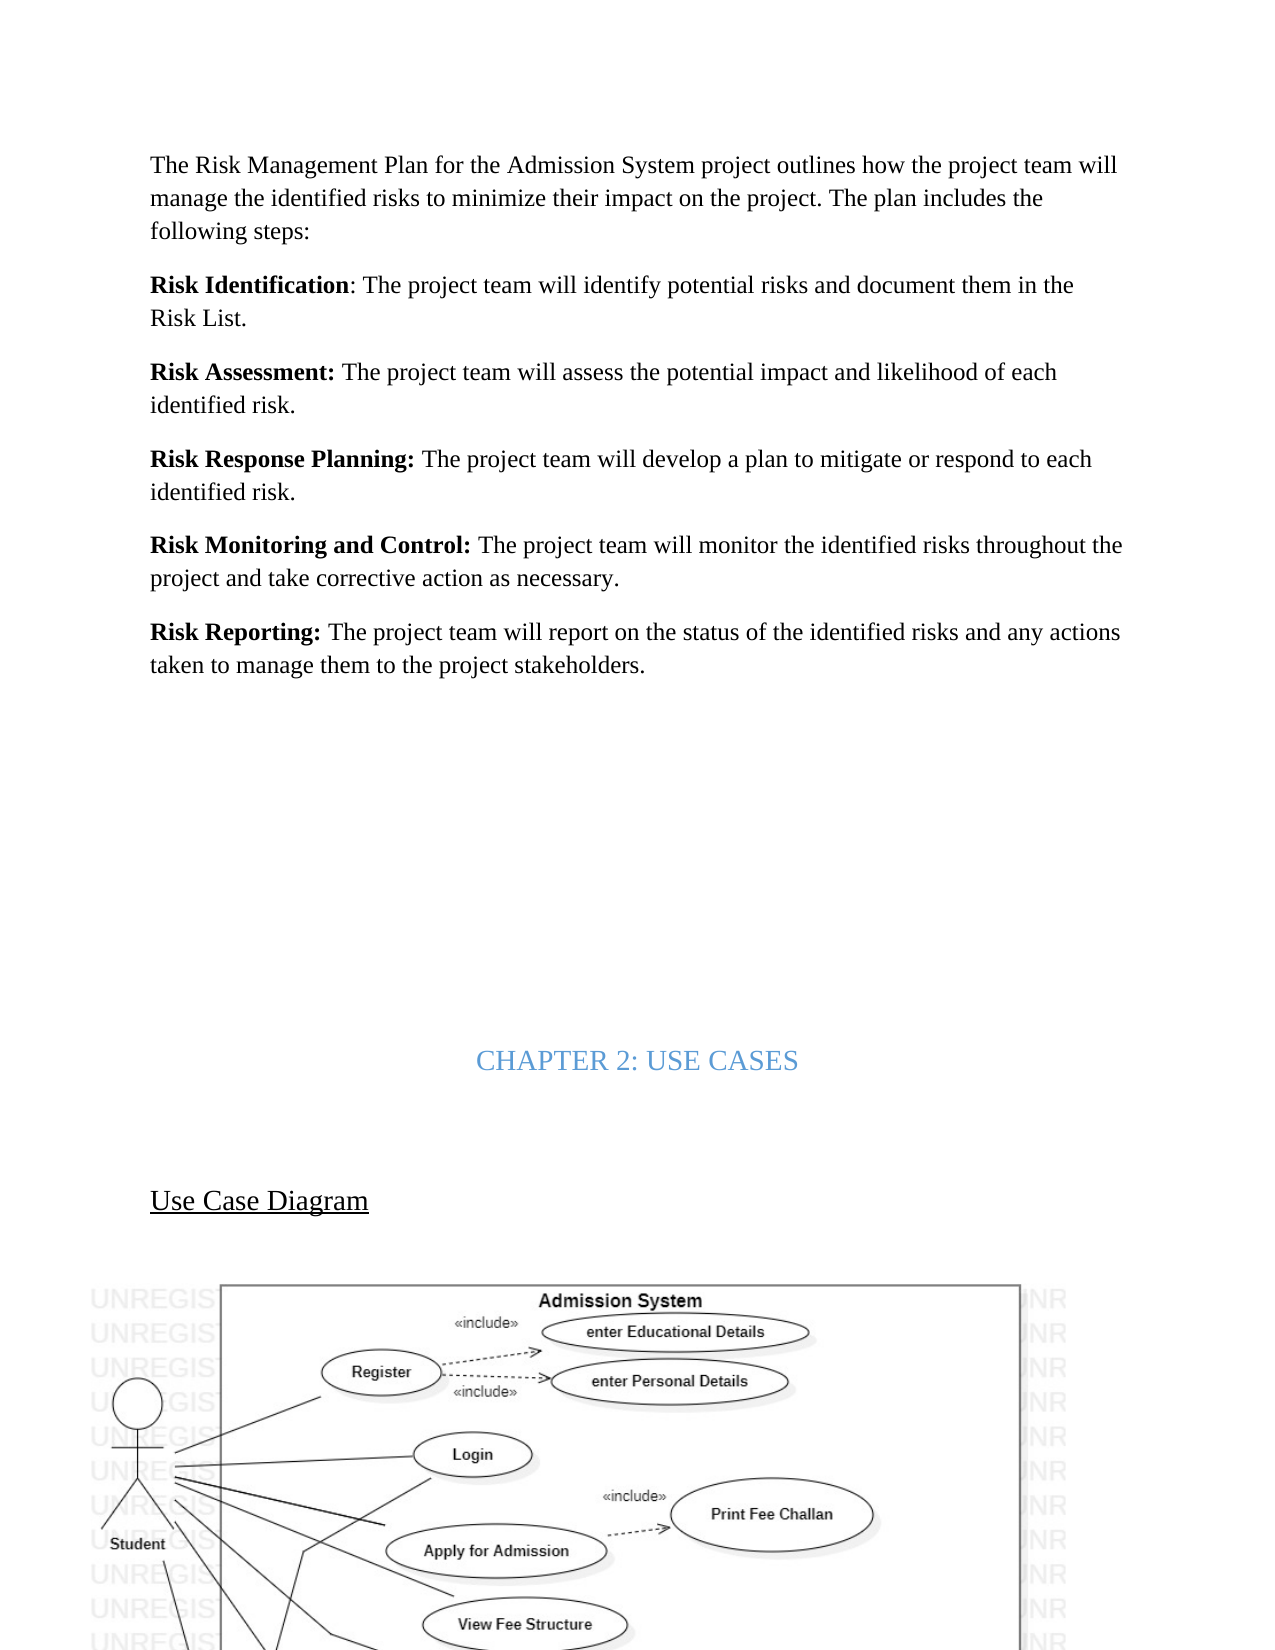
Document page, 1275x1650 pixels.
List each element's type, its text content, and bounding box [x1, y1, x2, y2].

picture [90, 1274, 1066, 1650]
text Risk Identification: The project team will identify potential risks and document them in the Risk List. [150, 270, 1125, 332]
text Risk Assessment: The project team will assess the potential impact and likelihood of each identified risk. [150, 357, 1125, 418]
text Risk Reporting: The project team will report on the status of the identified risks and any actions taken to manage them to the project stakeholders. [150, 617, 1125, 679]
subtitle Use Case Diagram [150, 1183, 1125, 1217]
text The Risk Management Plan for the Admission System project outlines how the project team will manage the identified risks to minimize their impact on the project. The plan includes the following steps: [150, 150, 1125, 245]
text Risk Response Planning: The project team will develop a plan to mitigate or respond to each identified risk. [150, 444, 1125, 505]
text Risk Monitoring and Control: The project team will monitor the identified risks throughout the project and take corrective action as necessary. [150, 531, 1125, 592]
subtitle CHAPTER 2: USE CASES [150, 1043, 1125, 1076]
